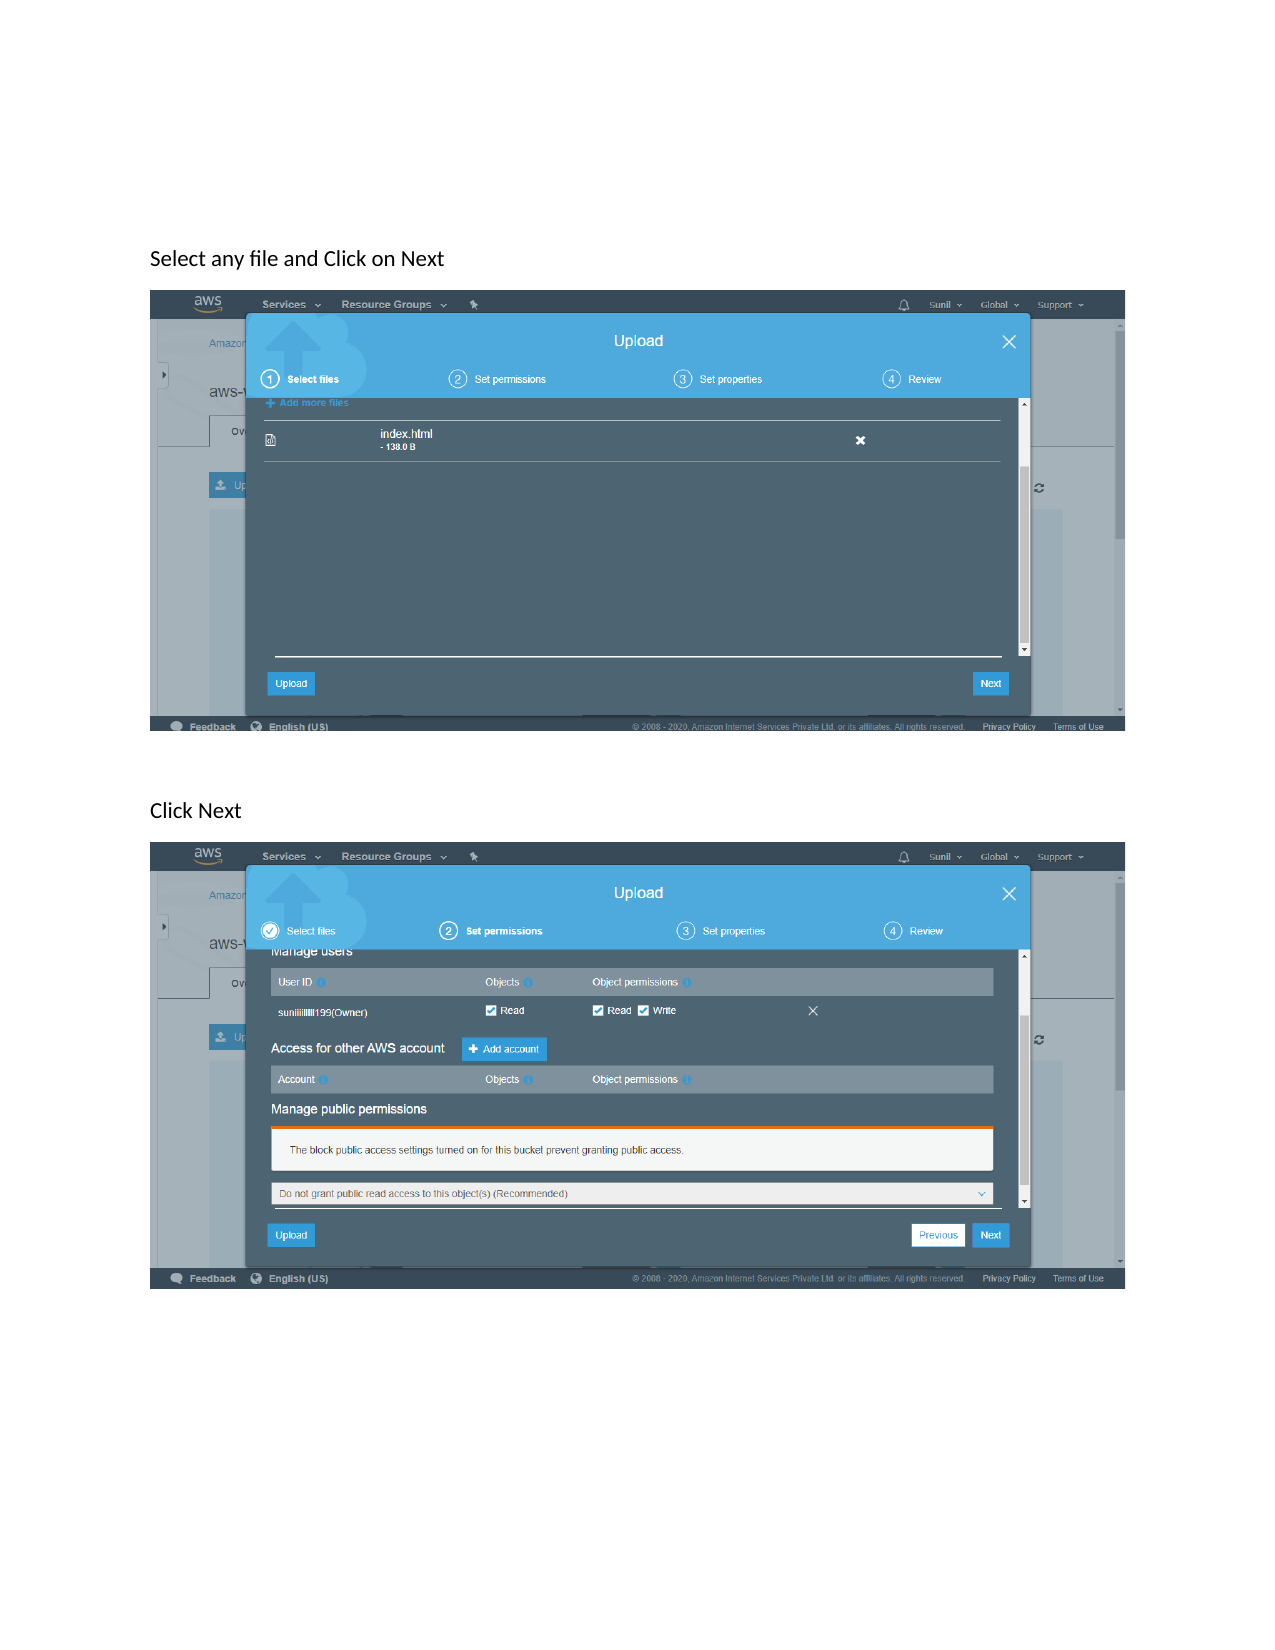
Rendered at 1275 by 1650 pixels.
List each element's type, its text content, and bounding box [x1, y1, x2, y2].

picture [150, 842, 1125, 1289]
text Select any file and Click on Next [150, 244, 1125, 272]
picture [150, 290, 1125, 731]
text Click Next [150, 796, 1125, 824]
